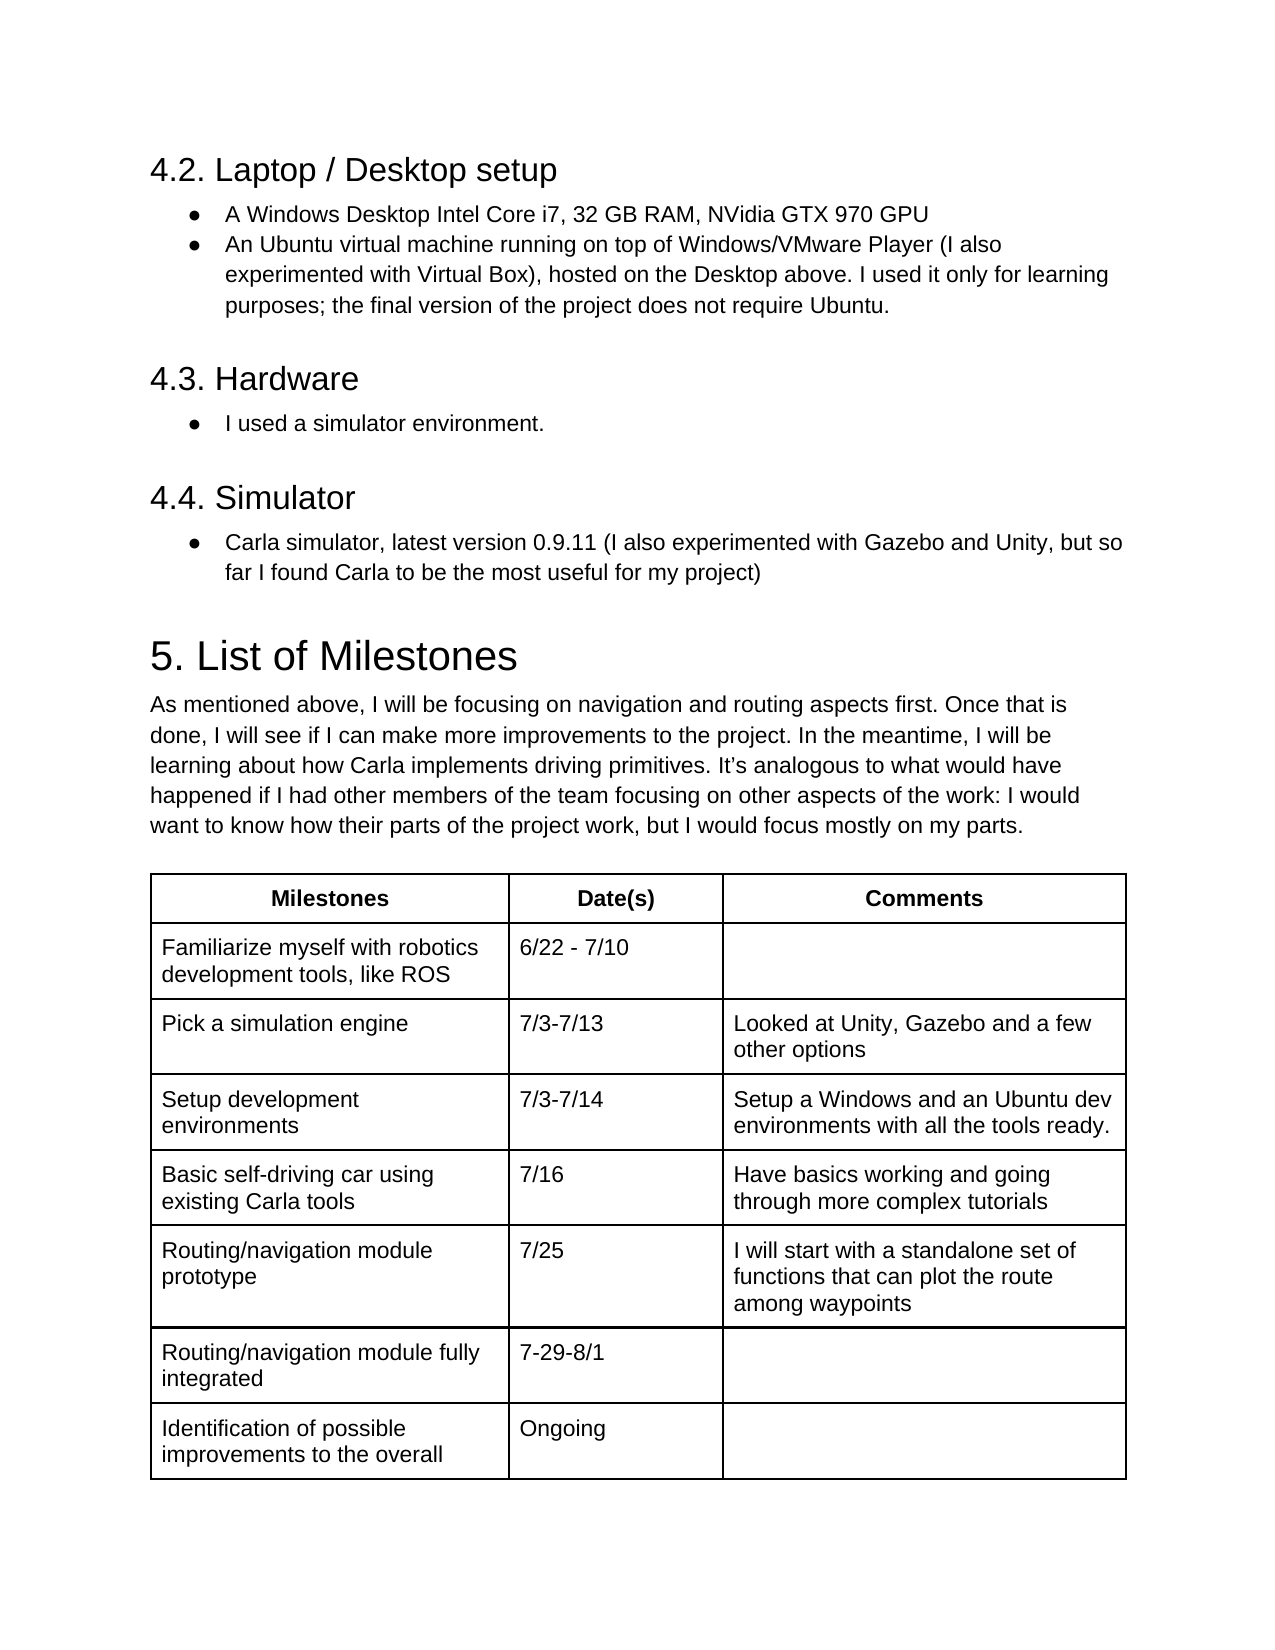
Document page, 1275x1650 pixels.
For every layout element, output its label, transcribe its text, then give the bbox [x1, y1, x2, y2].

text As mentioned above, I will be focusing on navigation and routing aspects first. Once that is done, I will see if I can make more improvements to the project. In the meantime, I will be learning about how Carla implements driving primitives. It’s analogous to what would have happened if I had other members of the team focusing on other aspects of the work: I would want to know how their parts of the project work, but I would focus mostly on my parts. [150, 691, 1125, 838]
table_cell Pick a simulation engine [152, 1000, 508, 1073]
table_cell Looked at Unity, Gazebo and a few other options [724, 1000, 1125, 1073]
table_cell Setup development environments [152, 1075, 508, 1149]
table_cell 6/22 - 7/10 [510, 924, 722, 997]
subtitle 4.4. Simulator [150, 478, 1125, 516]
table_cell Basic self-driving car using existing Carla tools [152, 1151, 508, 1224]
table_cell Have basics working and going through more complex tutorials [724, 1151, 1125, 1224]
subtitle 5. List of Milestones [150, 631, 1125, 679]
table_cell 7-29-8/1 [510, 1329, 722, 1402]
table_cell 7/25 [510, 1226, 722, 1326]
table_cell I will start with a standalone set of functions that can plot the route among waypoints [724, 1226, 1125, 1326]
table_header Milestones [152, 875, 508, 922]
subtitle 4.2. Laptop / Desktop setup [150, 150, 1125, 188]
table_cell 7/3-7/13 [510, 1000, 722, 1073]
table_cell Familiarize myself with robotics development tools, like ROS [152, 924, 508, 997]
table_header Date(s) [510, 875, 722, 922]
table_cell Ongoing [510, 1404, 722, 1478]
table_cell 7/16 [510, 1151, 722, 1224]
list I used a simulator environment. [187, 410, 1125, 437]
subtitle 4.3. Hardware [150, 359, 1125, 398]
table_cell [724, 1404, 1125, 1478]
table_cell 7/3-7/14 [510, 1075, 722, 1149]
table_cell [724, 924, 1125, 997]
table_cell Routing/navigation module prototype [152, 1226, 508, 1326]
table_cell Setup a Windows and an Ubuntu dev environments with all the tools ready. [724, 1075, 1125, 1149]
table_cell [152, 1404, 508, 1478]
table_header Comments [724, 875, 1125, 922]
list An Ubuntu virtual machine running on top of Windows/VMware Player (I also experimented with Virtual Box), hosted on the Desktop above. I used it only for learning purposes; the final version of the project does not require Ubuntu. [187, 231, 1125, 318]
table_cell [724, 1329, 1125, 1402]
table_cell Routing/navigation module fully integrated [152, 1329, 508, 1402]
list Carla simulator, latest version 0.9.11 (I also experimented with Gazebo and Unity, but so far I found Carla to be the most useful for my project) [187, 529, 1125, 585]
list A Windows Desktop Intel Core i7, 32 GB RAM, NVidia GTX 970 GPU [187, 201, 1125, 227]
